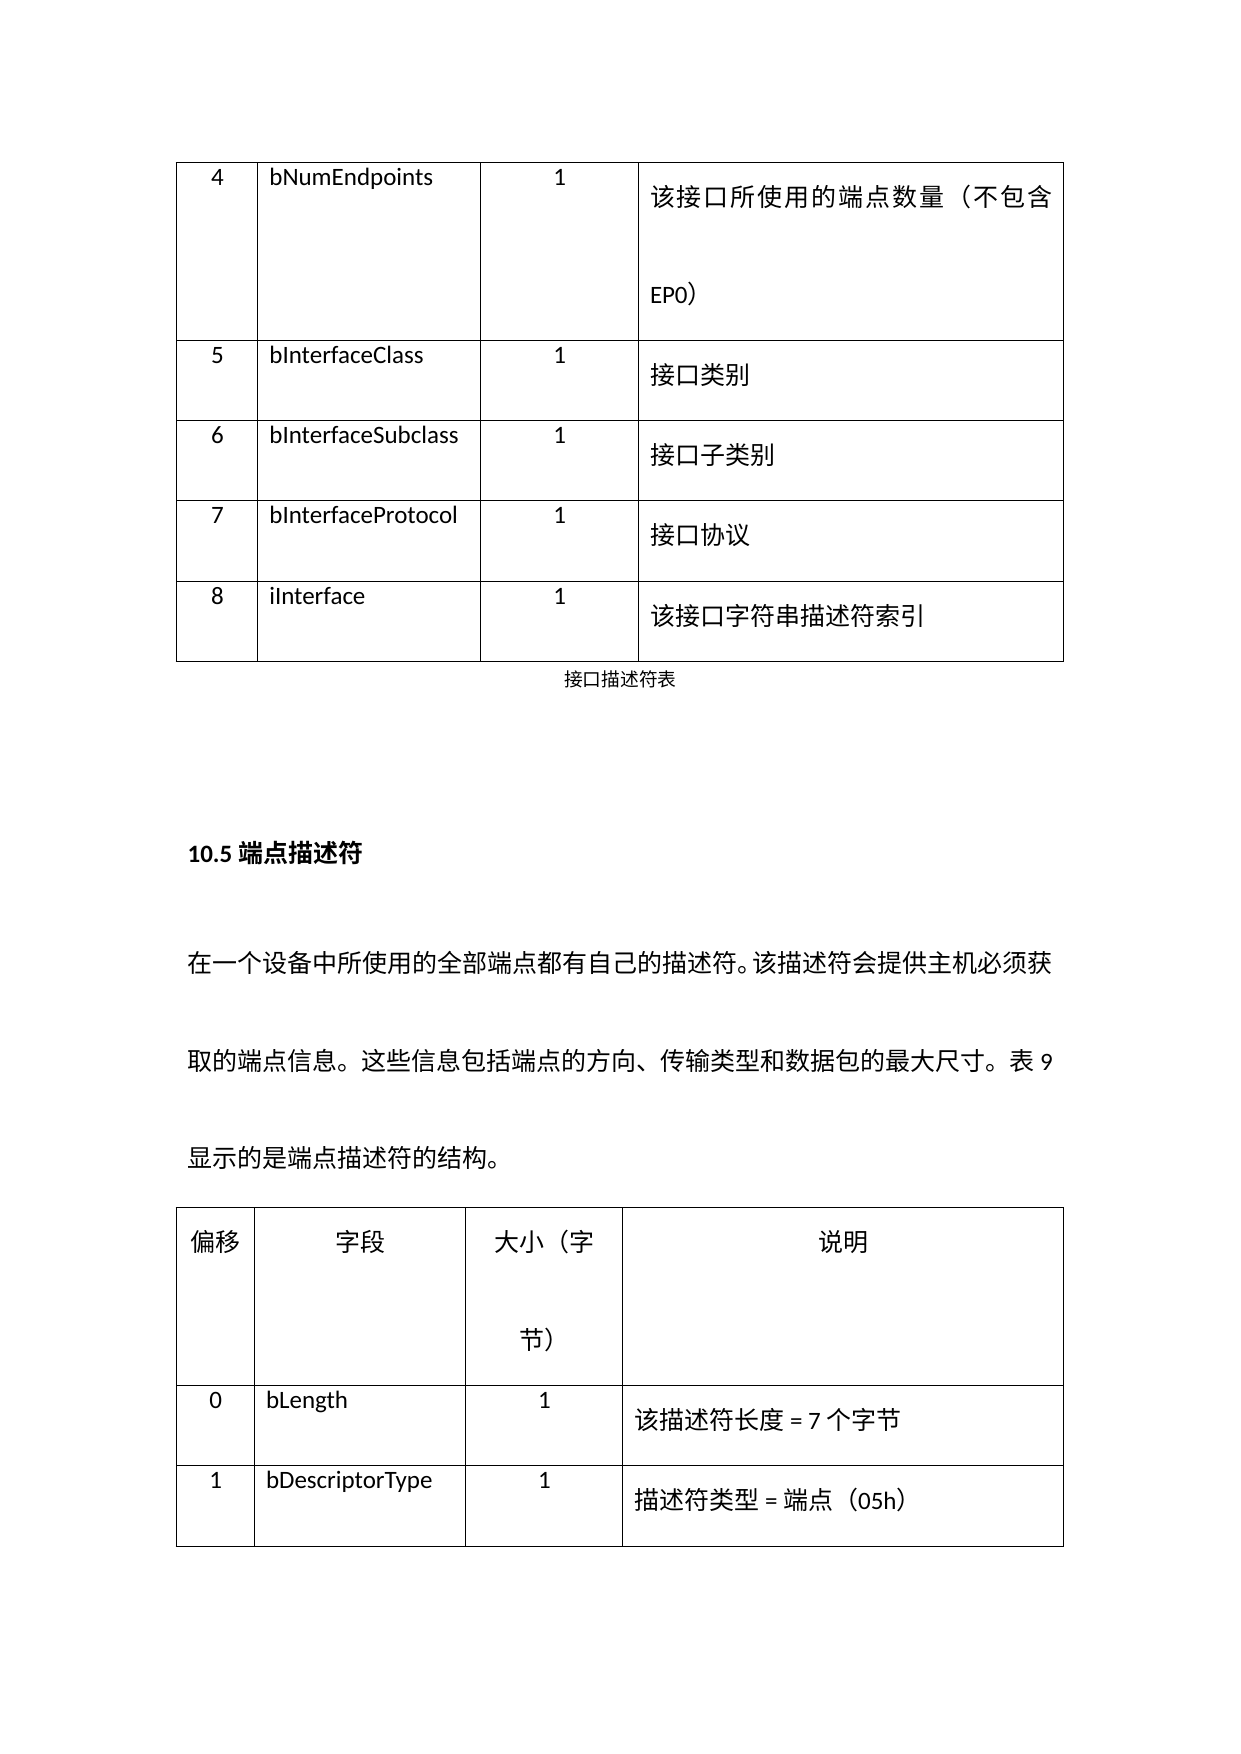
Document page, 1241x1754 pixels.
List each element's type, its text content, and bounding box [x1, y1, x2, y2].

table_cell 该接口字符串描述符索引 [639, 582, 1063, 661]
table_cell 0 [177, 1386, 254, 1465]
table_header 偏移 [177, 1208, 254, 1385]
table_cell 8 [177, 582, 257, 661]
table_cell 该描述符长度 = 7 个字节 [623, 1386, 1063, 1465]
table_cell 1 [177, 1466, 254, 1546]
table_cell 1 [481, 582, 638, 661]
table_cell 1 [466, 1386, 622, 1465]
table_cell bLength [255, 1386, 465, 1465]
table_cell 描述符类型 = 端点（05h） [623, 1466, 1063, 1546]
subtitle 10.5 端点描述符 [187, 819, 1053, 884]
table_cell 该接口所使用的端点数量（不包含 EP0） [639, 163, 1063, 340]
table_cell 1 [481, 341, 638, 420]
table_cell 接口协议 [639, 501, 1063, 581]
table_header 字段 [255, 1208, 465, 1385]
table_cell 接口子类别 [639, 421, 1063, 500]
table_cell 1 [466, 1466, 622, 1546]
table_cell bDescriptorType [255, 1466, 465, 1546]
table_cell iInterface [258, 582, 480, 661]
text 在一个设备中所使用的全部端点都有自己的描述符。该描述符会提供主机必须获取的端点信息。这些信息包括端点的方向、传输类型和数据包的最大尺寸。表 9 显示的是端点描述符的结构。 [187, 929, 1053, 1189]
table_cell bInterfaceClass [258, 341, 480, 420]
table_cell 1 [481, 501, 638, 581]
table_cell 4 [177, 163, 257, 340]
table_cell bInterfaceSubclass [258, 421, 480, 500]
table_cell bNumEndpoints [258, 163, 480, 340]
table_cell 1 [481, 421, 638, 500]
table_header 大小（字节） [466, 1208, 622, 1385]
table_cell bInterfaceProtocol [258, 501, 480, 581]
table_cell 接口类别 [639, 341, 1063, 420]
table_header 说明 [623, 1208, 1063, 1385]
table_cell 1 [481, 163, 638, 340]
table_cell 7 [177, 501, 257, 581]
text 接口描述符表 [187, 662, 1053, 694]
table_cell 6 [177, 421, 257, 500]
table_cell 5 [177, 341, 257, 420]
